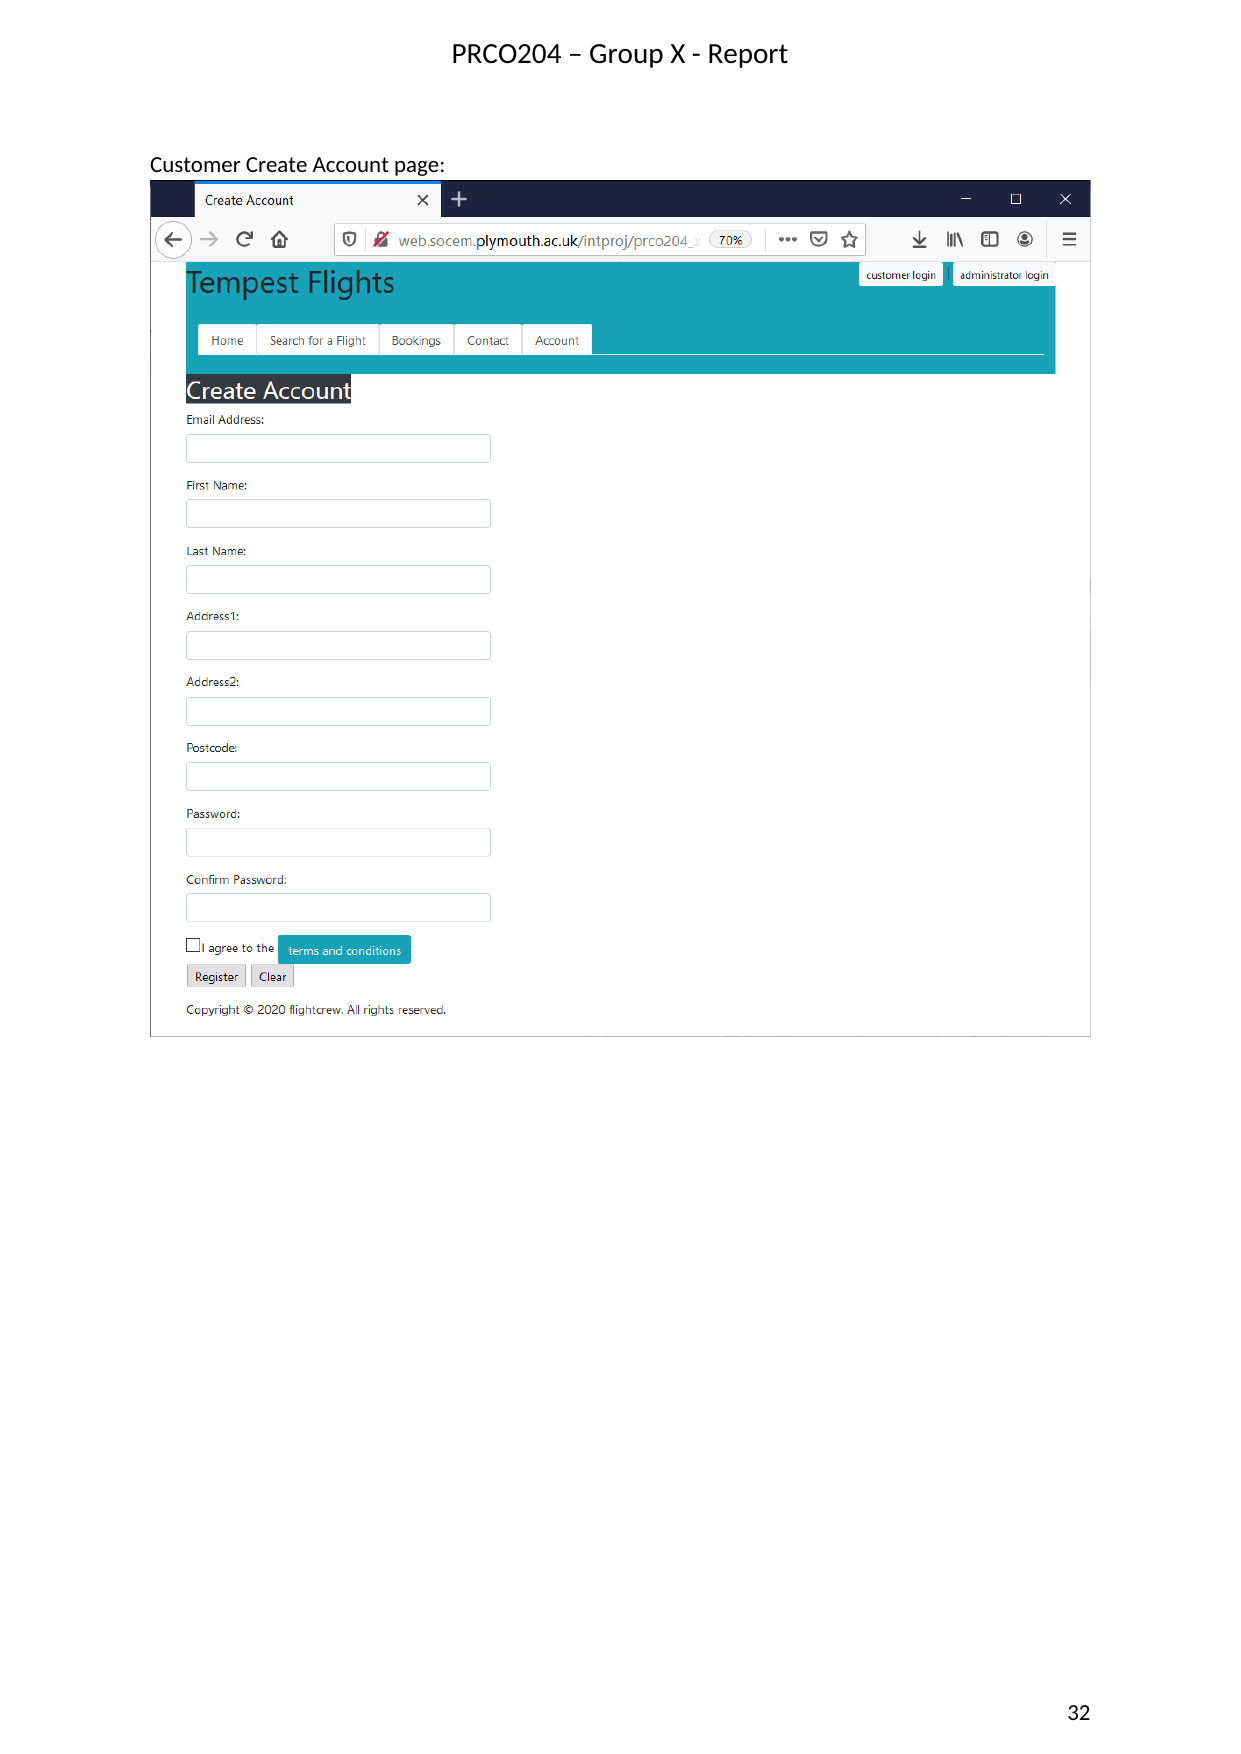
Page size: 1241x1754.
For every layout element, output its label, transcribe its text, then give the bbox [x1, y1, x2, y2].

picture [150, 180, 1091, 1037]
text Customer Create Account page: [150, 150, 1090, 180]
